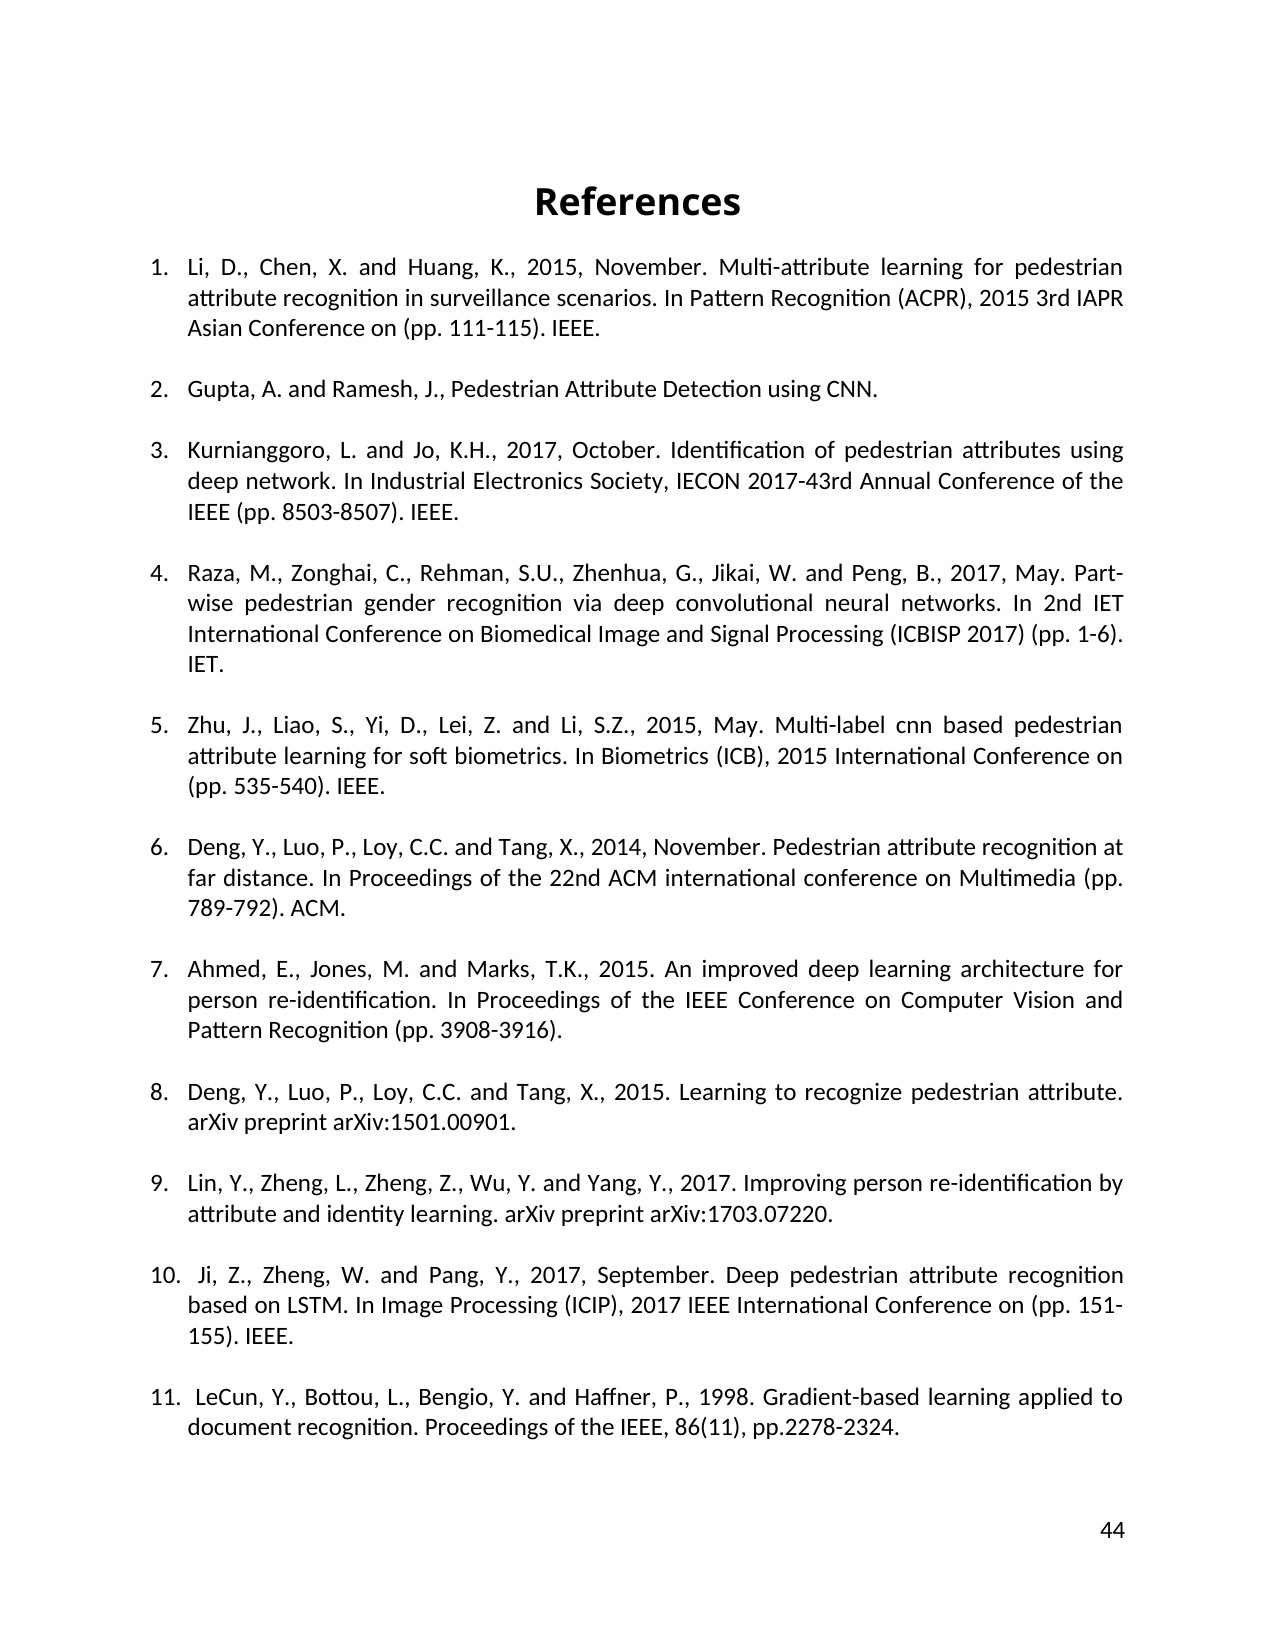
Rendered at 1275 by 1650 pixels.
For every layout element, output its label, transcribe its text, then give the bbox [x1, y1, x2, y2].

list Deng, Y., Luo, P., Loy, C.C. and Tang, X., 2014, November. Pedestrian attribute recognition at far distance. In Proceedings of the 22nd ACM international conference on Multimedia (pp. 789-792). ACM. [150, 831, 1125, 923]
list Kurnianggoro, L. and Jo, K.H., 2017, October. Identification of pedestrian attributes using deep network. In Industrial Electronics Society, IECON 2017-43rd Annual Conference of the IEEE (pp. 8503-8507). IEEE. [150, 435, 1125, 526]
list Ahmed, E., Jones, M. and Marks, T.K., 2015. An improved deep learning architecture for person re-identification. In Proceedings of the IEEE Conference on Computer Vision and Pattern Recognition (pp. 3908-3916). [150, 953, 1125, 1045]
subtitle References [150, 175, 1125, 226]
list Li, D., Chen, X. and Huang, K., 2015, November. Multi-attribute learning for pedestrian attribute recognition in surveillance scenarios. In Pattern Recognition (ACPR), 2015 3rd IAPR Asian Conference on (pp. 111-115). IEEE. [150, 252, 1125, 343]
list Lin, Y., Zheng, L., Zheng, Z., Wu, Y. and Yang, Y., 2017. Improving person re-identification by attribute and identity learning. arXiv preprint arXiv:1703.07220. [150, 1167, 1125, 1228]
list LeCun, Y., Bottou, L., Bengio, Y. and Haffner, P., 1998. Gradient-based learning applied to document recognition. Proceedings of the IEEE, 86(11), pp.2278-2324. [150, 1381, 1125, 1442]
list Zhu, J., Liao, S., Yi, D., Lei, Z. and Li, S.Z., 2015, May. Multi-label cnn based pedestrian attribute learning for soft biometrics. In Biometrics (ICB), 2015 International Conference on (pp. 535-540). IEEE. [150, 709, 1125, 801]
list Ji, Z., Zheng, W. and Pang, Y., 2017, September. Deep pedestrian attribute recognition based on LSTM. In Image Processing (ICIP), 2017 IEEE International Conference on (pp. 151-155). IEEE. [150, 1259, 1125, 1350]
list Deng, Y., Luo, P., Loy, C.C. and Tang, X., 2015. Learning to recognize pedestrian attribute. arXiv preprint arXiv:1501.00901. [150, 1076, 1125, 1137]
list Raza, M., Zonghai, C., Rehman, S.U., Zhenhua, G., Jikai, W. and Peng, B., 2017, May. Part-wise pedestrian gender recognition via deep convolutional neural networks. In 2nd IET International Conference on Biomedical Image and Signal Processing (ICBISP 2017) (pp. 1-6). IET. [150, 557, 1125, 679]
list Gupta, A. and Ramesh, J., Pedestrian Attribute Detection using CNN. [150, 374, 1125, 404]
